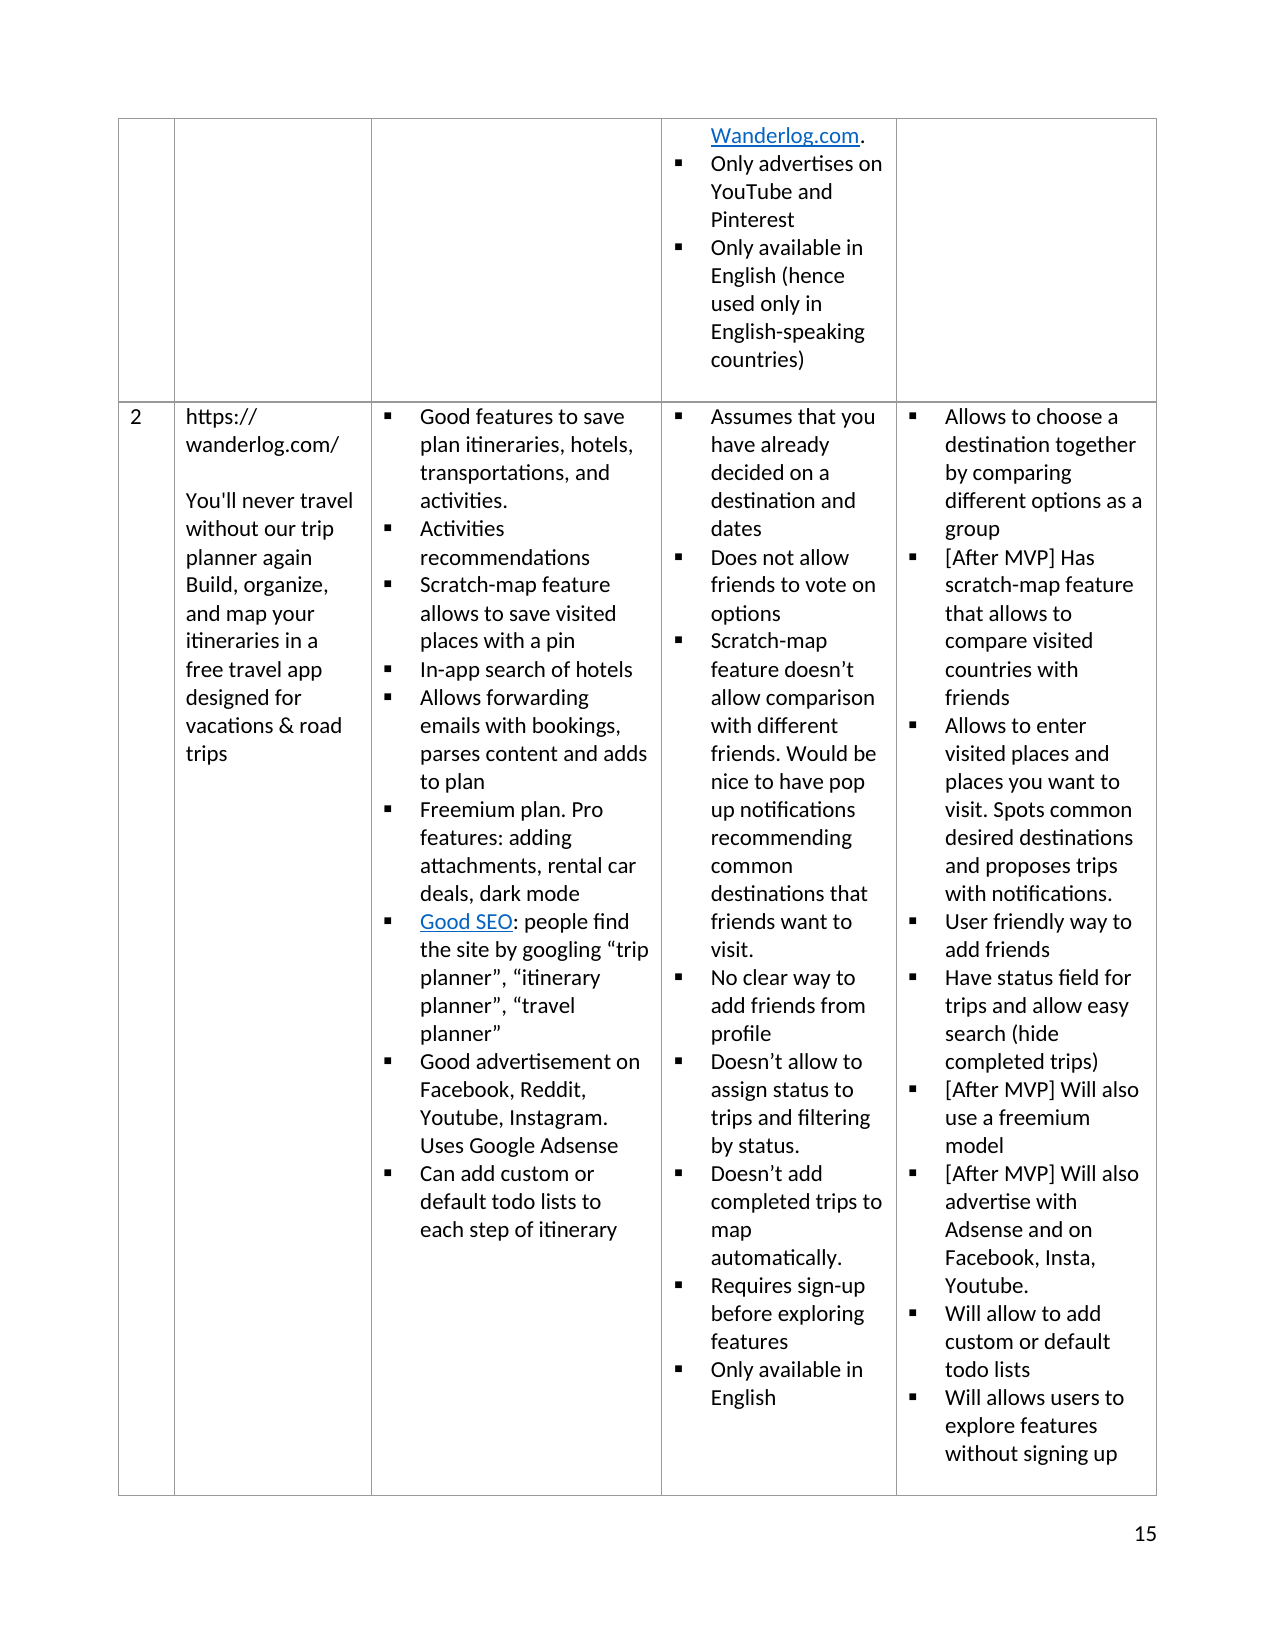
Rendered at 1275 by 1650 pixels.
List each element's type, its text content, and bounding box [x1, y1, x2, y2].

table_cell 2 [119, 403, 174, 1495]
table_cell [372, 119, 661, 401]
table_cell 1 [119, 119, 174, 401]
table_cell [175, 119, 371, 401]
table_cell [175, 403, 371, 1495]
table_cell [372, 403, 661, 1495]
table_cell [897, 119, 1156, 401]
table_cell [662, 119, 896, 401]
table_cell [897, 403, 1156, 1495]
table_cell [662, 403, 896, 1495]
